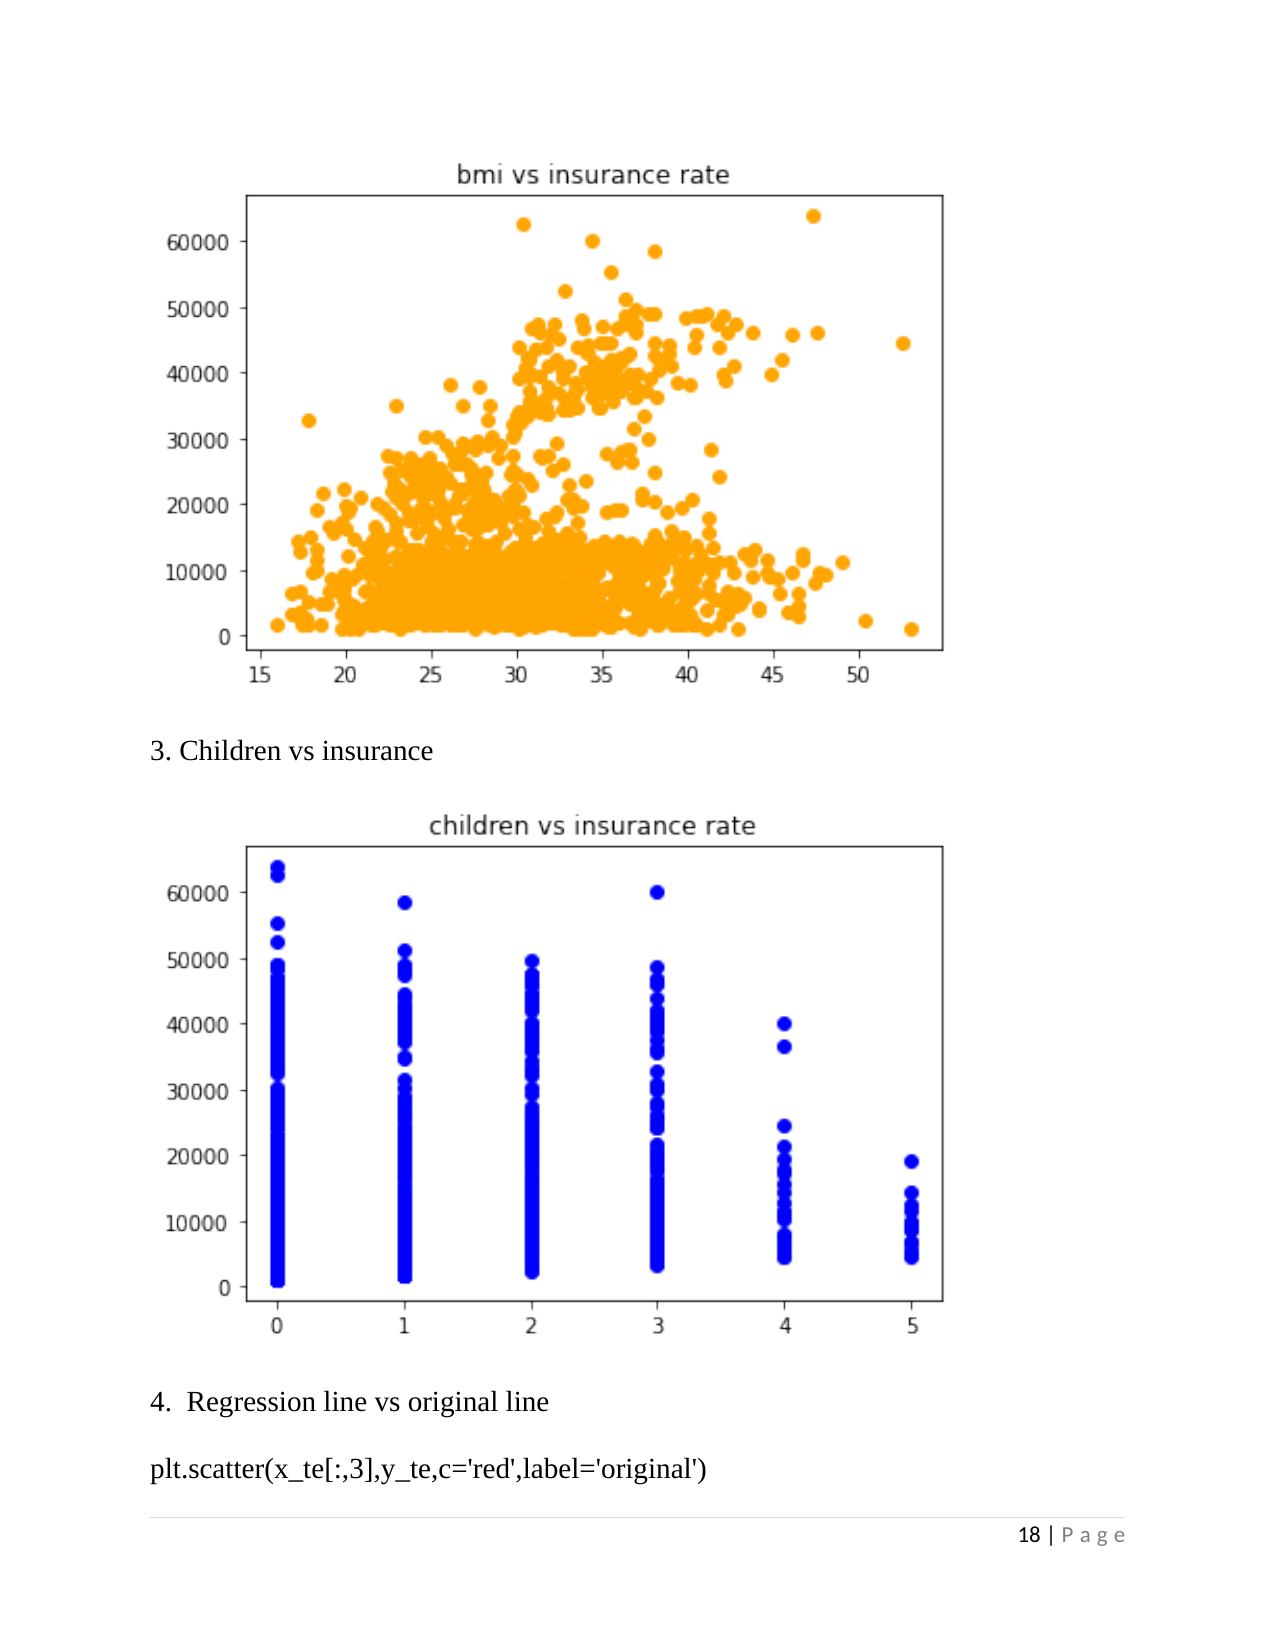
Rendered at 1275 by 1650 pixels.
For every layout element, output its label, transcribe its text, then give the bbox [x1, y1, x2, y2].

text plt.scatter(x_te[:,3],y_te,c='red',label='original') [150, 1451, 1125, 1485]
text 3. Children vs insurance [150, 733, 1125, 767]
picture [150, 150, 957, 700]
text 4. Regression line vs original line [150, 1384, 1125, 1418]
picture [150, 800, 957, 1351]
